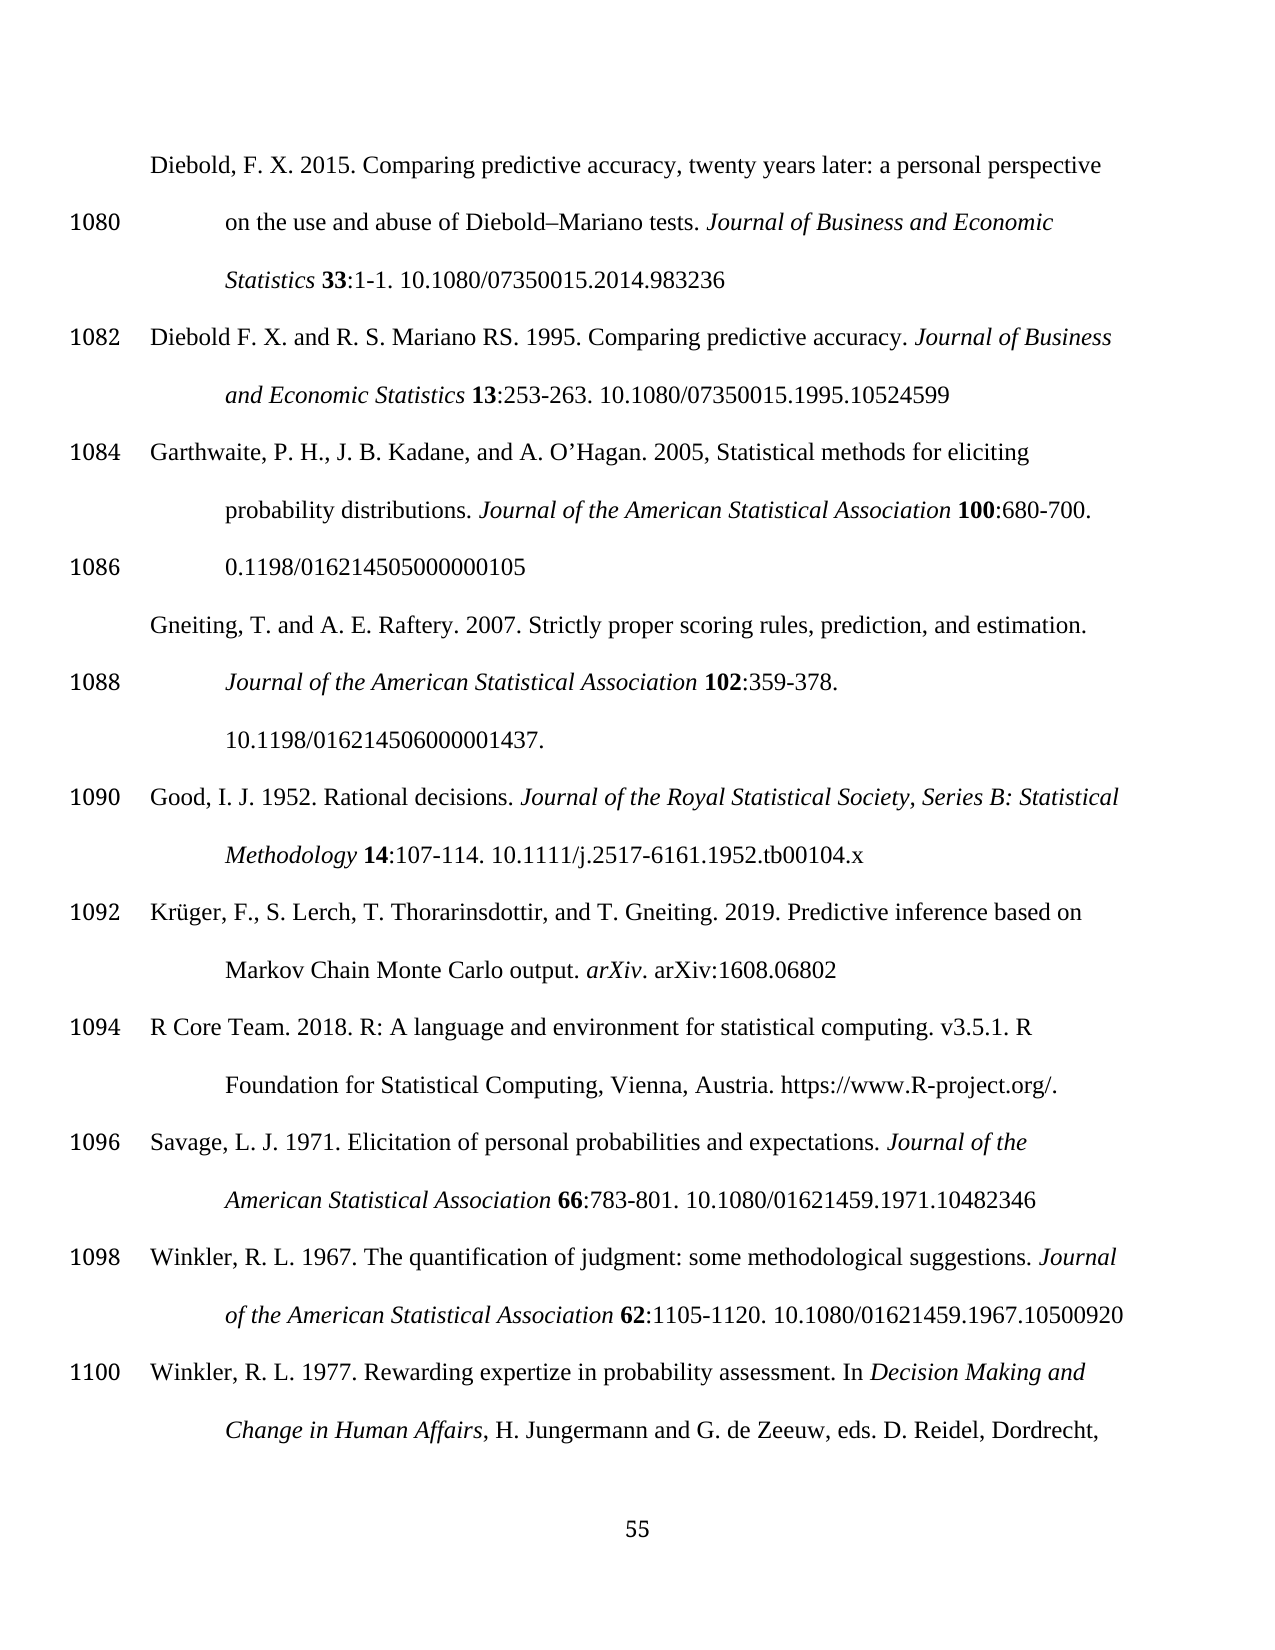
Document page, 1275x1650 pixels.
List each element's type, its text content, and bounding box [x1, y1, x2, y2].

text Winkler, R. L. 1967. The quantification of judgment: some methodological suggestions. Journal of the American Statistical Association 62:1105-1120. 10.1080/01621459.1967.10500920 [150, 1242, 1125, 1329]
text Garthwaite, P. H., J. B. Kadane, and A. O’Hagan. 2005, Statistical methods for eliciting probability distributions. Journal of the American Statistical Association 100:680-700. 0.1198/016214505000000105 [150, 437, 1125, 581]
text Good, I. J. 1952. Rational decisions. Journal of the Royal Statistical Society, Series B: Statistical Methodology 14:107-114. 10.1111/j.2517-6161.1952.tb00104.x [150, 782, 1125, 869]
text Gneiting, T. and A. E. Raftery. 2007. Strictly proper scoring rules, prediction, and estimation. Journal of the American Statistical Association 102:359-378. 10.1198/016214506000001437. [150, 610, 1125, 754]
text R Core Team. 2018. R: A language and environment for statistical computing. v3.5.1. R Foundation for Statistical Computing, Vienna, Austria. https://www.R-project.org/. [150, 1012, 1125, 1099]
text Diebold F. X. and R. S. Mariano RS. 1995. Comparing predictive accuracy. Journal of Business and Economic Statistics 13:253-263. 10.1080/07350015.1995.10524599 [150, 322, 1125, 409]
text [150, 1357, 1125, 1444]
text Krüger, F., S. Lerch, T. Thorarinsdottir, and T. Gneiting. 2019. Predictive inference based on Markov Chain Monte Carlo output. arXiv. arXiv:1608.06802 [150, 897, 1125, 984]
text Diebold, F. X. 2015. Comparing predictive accuracy, twenty years later: a personal perspective on the use and abuse of Diebold–Mariano tests. Journal of Business and Economic Statistics 33:1-1. 10.1080/07350015.2014.983236 [150, 150, 1125, 294]
text Savage, L. J. 1971. Elicitation of personal probabilities and expectations. Journal of the American Statistical Association 66:783-801. 10.1080/01621459.1971.10482346 [150, 1127, 1125, 1214]
